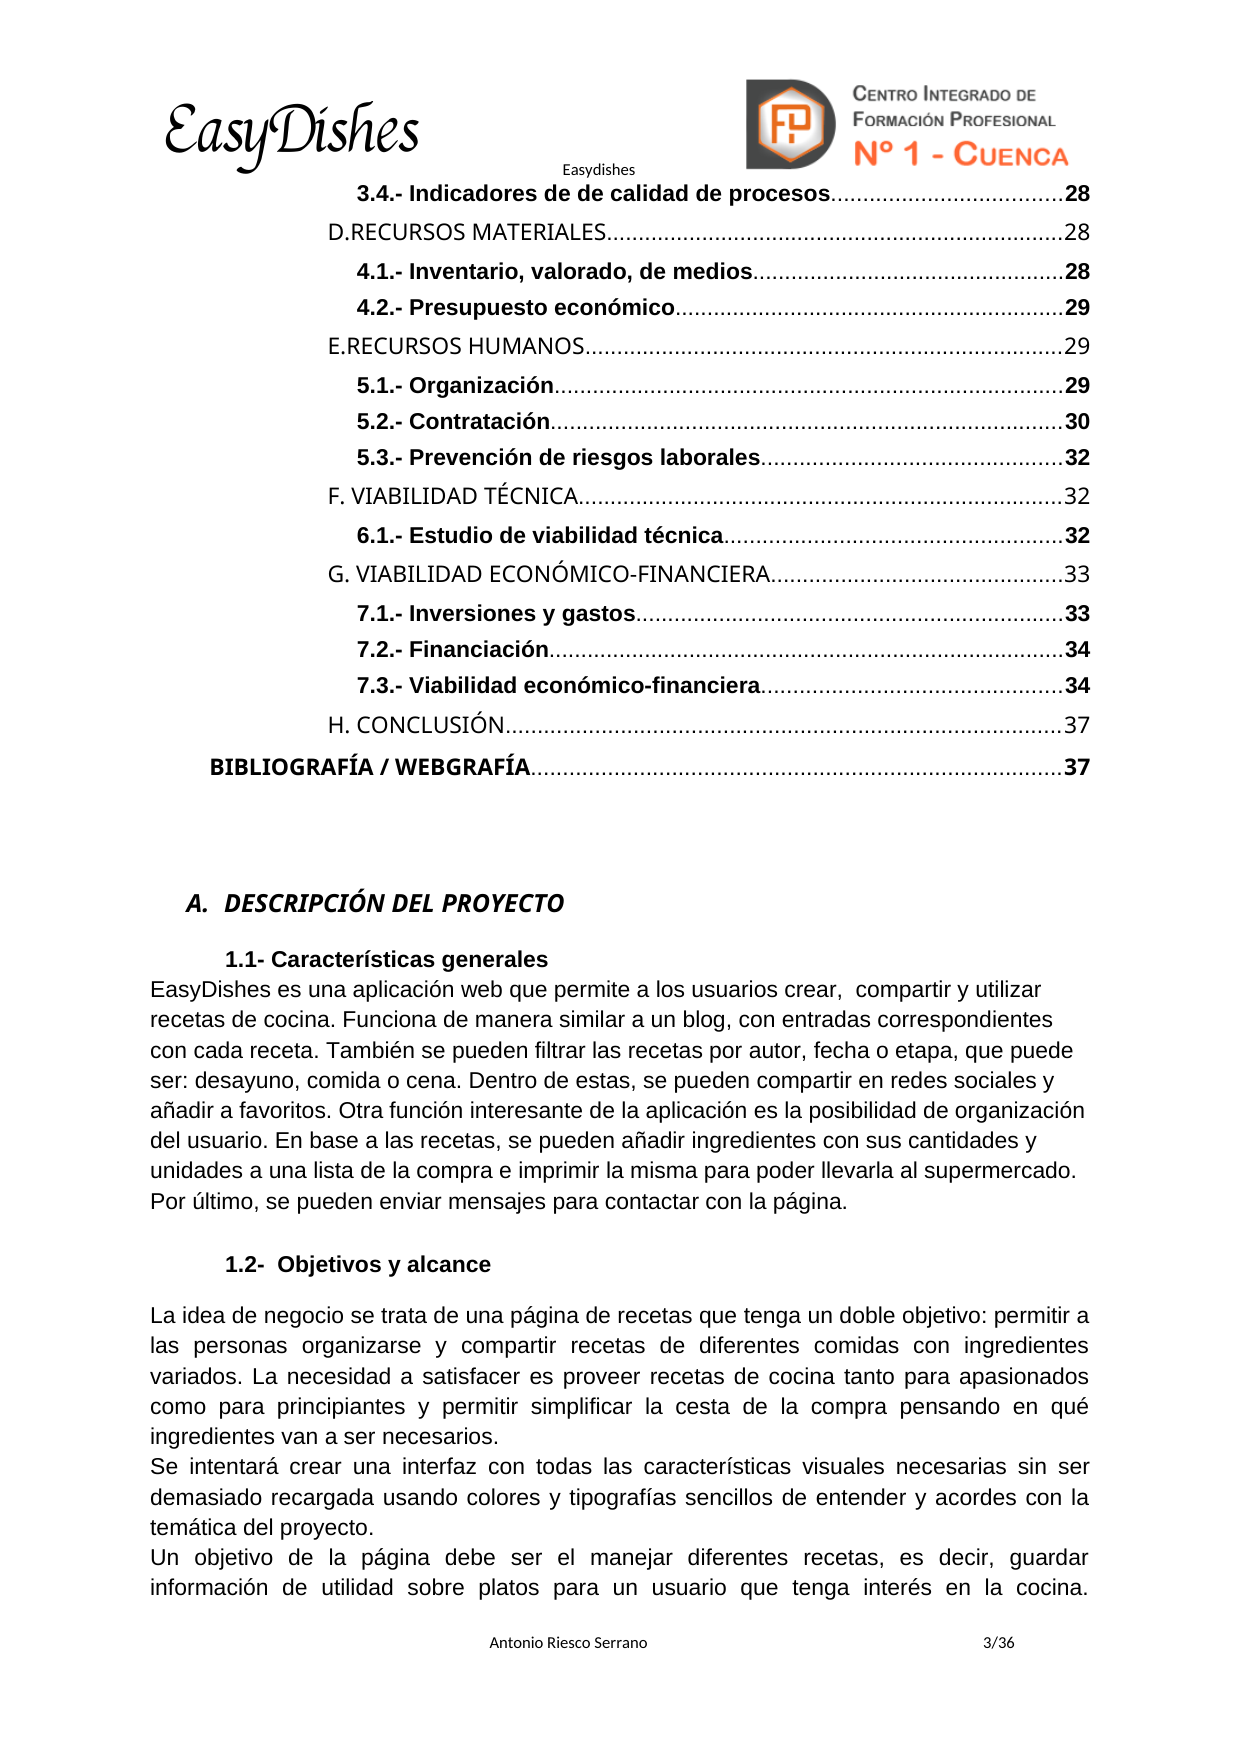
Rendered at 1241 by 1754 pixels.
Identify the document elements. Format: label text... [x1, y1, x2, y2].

text Se intentará crear una interfaz con todas las características visuales necesarias sin ser demasiado recargada usando colores y tipografías sencillos de entender y acordes con la temática del proyecto. [150, 1453, 1090, 1540]
text La idea de negocio se trata de una página de recetas que tenga un doble objetivo: permitir a las personas organizarse y compartir recetas de diferentes comidas con ingredientes variados. La necesidad a satisfacer es proveer recetas de cocina tanto para apasionados como para principiantes y permitir simplificar la cesta de la compra pensando en qué ingredientes van a ser necesarios. [150, 1302, 1090, 1449]
subtitle DESCRIPCIÓN DEL PROYECTO [186, 886, 1090, 920]
text 1.1- Características generales [150, 946, 1090, 972]
subtitle 1.2- Objetivos y alcance [150, 1251, 1090, 1278]
picture [150, 101, 429, 176]
picture [743, 75, 1085, 176]
text EasyDishes es una aplicación web que permite a los usuarios crear, compartir y utilizar recetas de cocina. Funciona de manera similar a un blog, con entradas correspondientes con cada receta. También se pueden filtrar las recetas por autor, fecha o etapa, que puede ser: desayuno, comida o cena. Dentro de estas, se pueden compartir en redes sociales y añadir a favoritos. Otra función interesante de la aplicación es la posibilidad de organización del usuario. En base a las recetas, se pueden añadir ingredientes con sus cantidades y unidades a una lista de la compra e imprimir la misma para poder llevarla al supermercado. Por último, se pueden enviar mensajes para contactar con la página. [150, 976, 1090, 1214]
